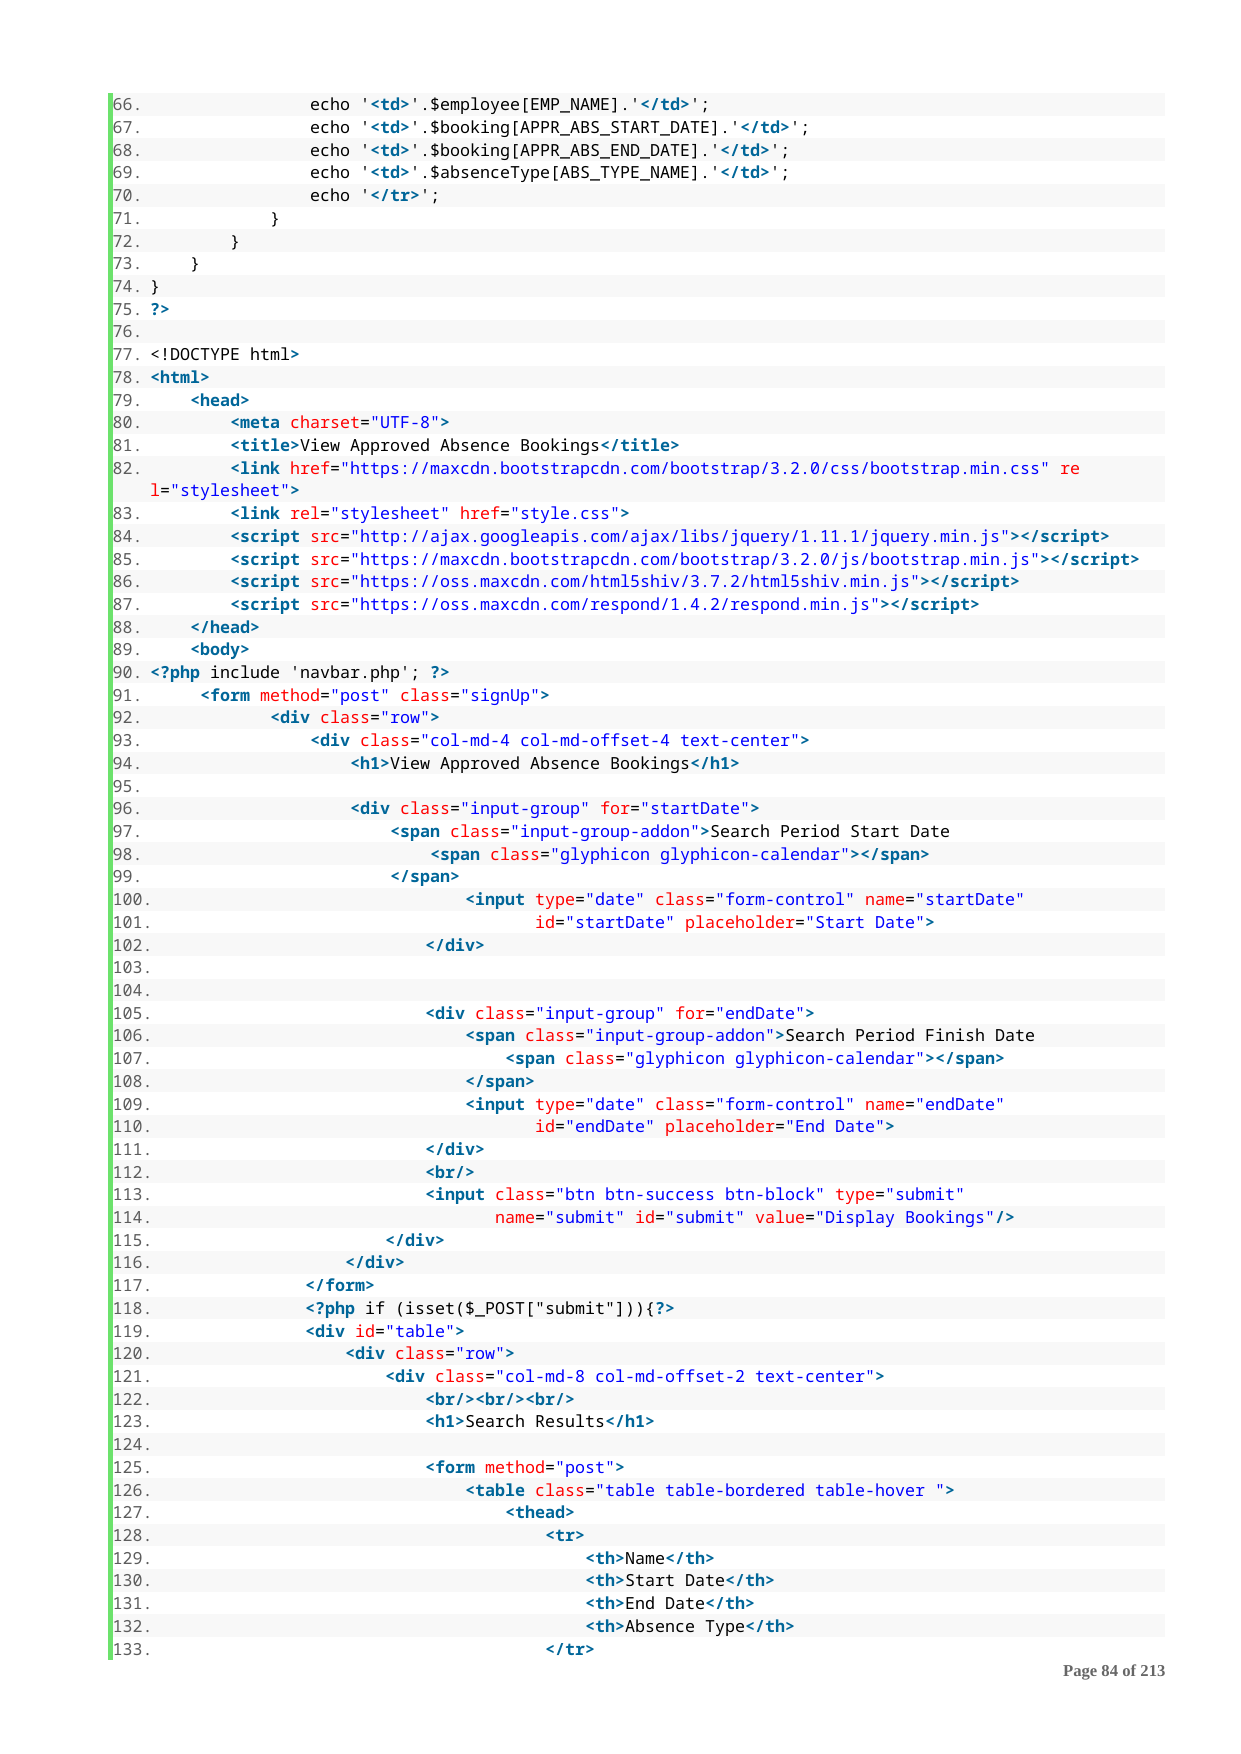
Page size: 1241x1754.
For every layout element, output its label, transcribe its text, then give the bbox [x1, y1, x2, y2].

list <div class="row"> [113, 1342, 1165, 1365]
list <title>View Approved Absence Bookings</title> [113, 434, 1165, 456]
list <script src="http://ajax.googleapis.com/ajax/libs/jquery/1.11.1/jquery.min.js"></script> [113, 524, 1165, 547]
list </div> [113, 1138, 1165, 1160]
list </head> [113, 615, 1165, 638]
list <div class="row"> [113, 706, 1165, 729]
list </form> [113, 1274, 1165, 1297]
list echo '</tr>'; [113, 184, 1165, 207]
list <h1>Search Results</h1> [113, 1410, 1165, 1433]
list <form method="post" class="signUp"> [113, 683, 1165, 706]
list <?php if (isset($_POST["submit"])){?> [113, 1297, 1165, 1319]
list <link href="https://maxcdn.bootstrapcdn.com/bootstrap/3.2.0/css/bootstrap.min.css" rel="stylesheet"> [113, 456, 1165, 502]
list <script src="https://oss.maxcdn.com/respond/1.4.2/respond.min.js"></script> [113, 593, 1165, 615]
list <body> [113, 638, 1165, 661]
list echo '<td>'.$absenceType[ABS_TYPE_NAME].'</td>'; [113, 161, 1165, 184]
list <span class="glyphicon glyphicon-calendar"></span> [113, 842, 1165, 865]
list } [113, 207, 1165, 229]
list id="startDate" placeholder="Start Date"> [113, 911, 1165, 933]
list id="endDate" placeholder="End Date"> [113, 1115, 1165, 1138]
list <span class="glyphicon glyphicon-calendar"></span> [113, 1047, 1165, 1069]
list } [113, 229, 1165, 252]
list </span> [113, 865, 1165, 888]
list </tr> [113, 1637, 1165, 1660]
list <meta charset="UTF-8"> [113, 411, 1165, 434]
list <h1>View Approved Absence Bookings</h1> [113, 752, 1165, 774]
list } [113, 252, 1165, 275]
list echo '<td>'.$booking[APPR_ABS_START_DATE].'</td>'; [113, 116, 1165, 138]
list </div> [113, 1228, 1165, 1251]
list <table class="table table-bordered table-hover "> [113, 1478, 1165, 1501]
list echo '<td>'.$booking[APPR_ABS_END_DATE].'</td>'; [113, 138, 1165, 161]
list <thead> [113, 1501, 1165, 1524]
list <th>Start Date</th> [113, 1569, 1165, 1592]
list <div class="input-group" for="endDate"> [113, 1001, 1165, 1024]
list <th>Absence Type</th> [113, 1614, 1165, 1637]
list <br/> [113, 1160, 1165, 1183]
list </span> [113, 1069, 1165, 1092]
list </div> [113, 933, 1165, 956]
list } [113, 275, 1165, 297]
list <th>End Date</th> [113, 1592, 1165, 1614]
list <tr> [113, 1524, 1165, 1546]
list <div id="table"> [113, 1319, 1165, 1342]
list <span class="input-group-addon">Search Period Start Date [113, 820, 1165, 842]
list ?> [113, 297, 1165, 320]
list <th>Name</th> [113, 1546, 1165, 1569]
list <input class="btn btn-success btn-block" type="submit" [113, 1183, 1165, 1206]
list <?php include 'navbar.php'; ?> [113, 661, 1165, 683]
list <span class="input-group-addon">Search Period Finish Date [113, 1024, 1165, 1047]
list <br/><br/><br/> [113, 1387, 1165, 1410]
list <input type="date" class="form-control" name="startDate" [113, 888, 1165, 911]
list <!DOCTYPE html> [113, 343, 1165, 366]
list <form method="post"> [113, 1456, 1165, 1478]
list <div class="col-md-4 col-md-offset-4 text-center"> [113, 729, 1165, 752]
list <script src="https://maxcdn.bootstrapcdn.com/bootstrap/3.2.0/js/bootstrap.min.js"></script> [113, 547, 1165, 570]
list name="submit" id="submit" value="Display Bookings"/> [113, 1206, 1165, 1228]
list <div class="col-md-8 col-md-offset-2 text-center"> [113, 1365, 1165, 1387]
list </div> [113, 1251, 1165, 1274]
list <link rel="stylesheet" href="style.css"> [113, 502, 1165, 524]
list <html> [113, 366, 1165, 388]
list <head> [113, 388, 1165, 411]
list echo '<td>'.$employee[EMP_NAME].'</td>'; [113, 93, 1165, 116]
list <script src="https://oss.maxcdn.com/html5shiv/3.7.2/html5shiv.min.js"></script> [113, 570, 1165, 593]
list <div class="input-group" for="startDate"> [113, 797, 1165, 820]
list <input type="date" class="form-control" name="endDate" [113, 1092, 1165, 1115]
